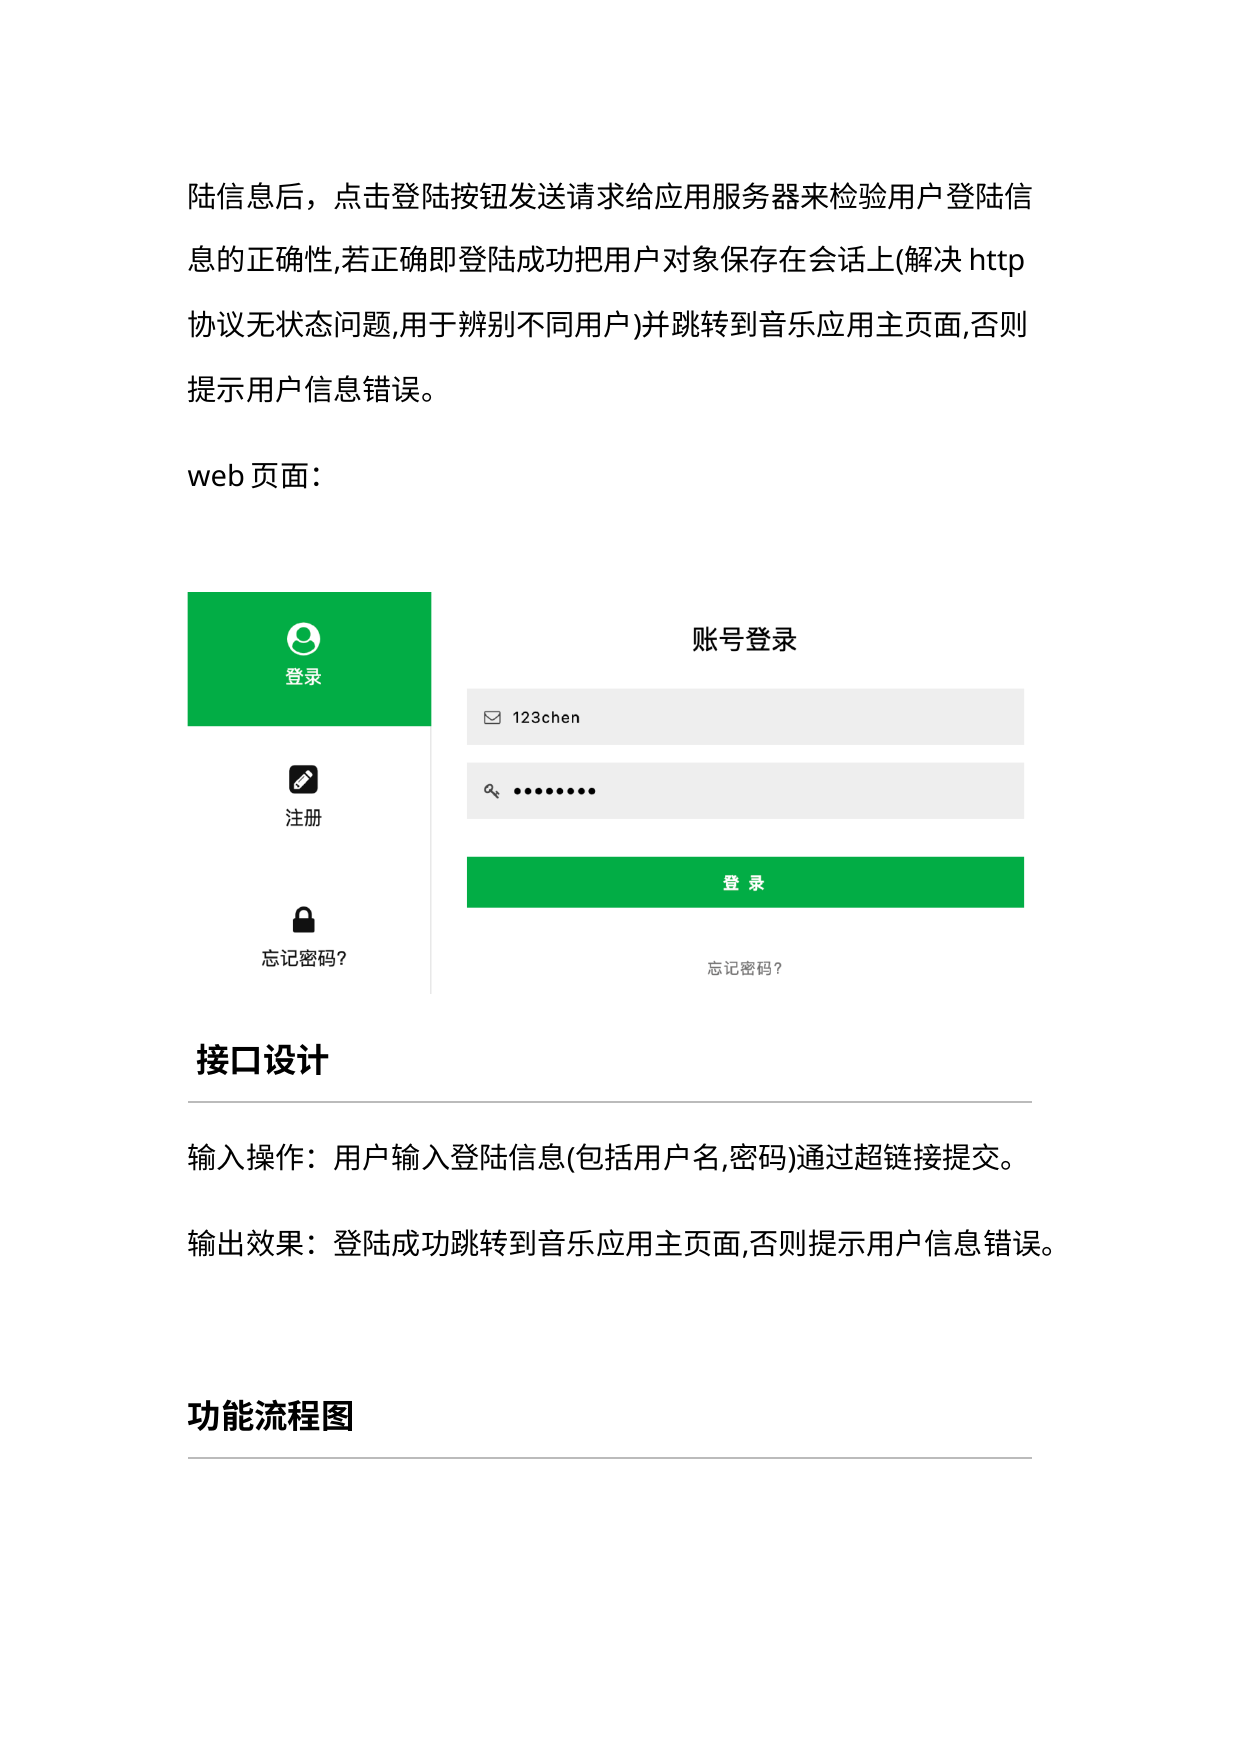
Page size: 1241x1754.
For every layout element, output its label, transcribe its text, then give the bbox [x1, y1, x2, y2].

subtitle 功能流程图 [187, 1381, 1032, 1459]
picture [187, 592, 1053, 994]
text 输入操作：用户输入登陆信息(包括用户名,密码)通过超链接提交。 [187, 1124, 1053, 1189]
text 输出效果：登陆成功跳转到音乐应用主页面,否则提示用户信息错误。 [187, 1209, 1053, 1274]
text web页面： [187, 443, 1053, 508]
subtitle 接口设计 [187, 1025, 1032, 1103]
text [187, 162, 1053, 422]
